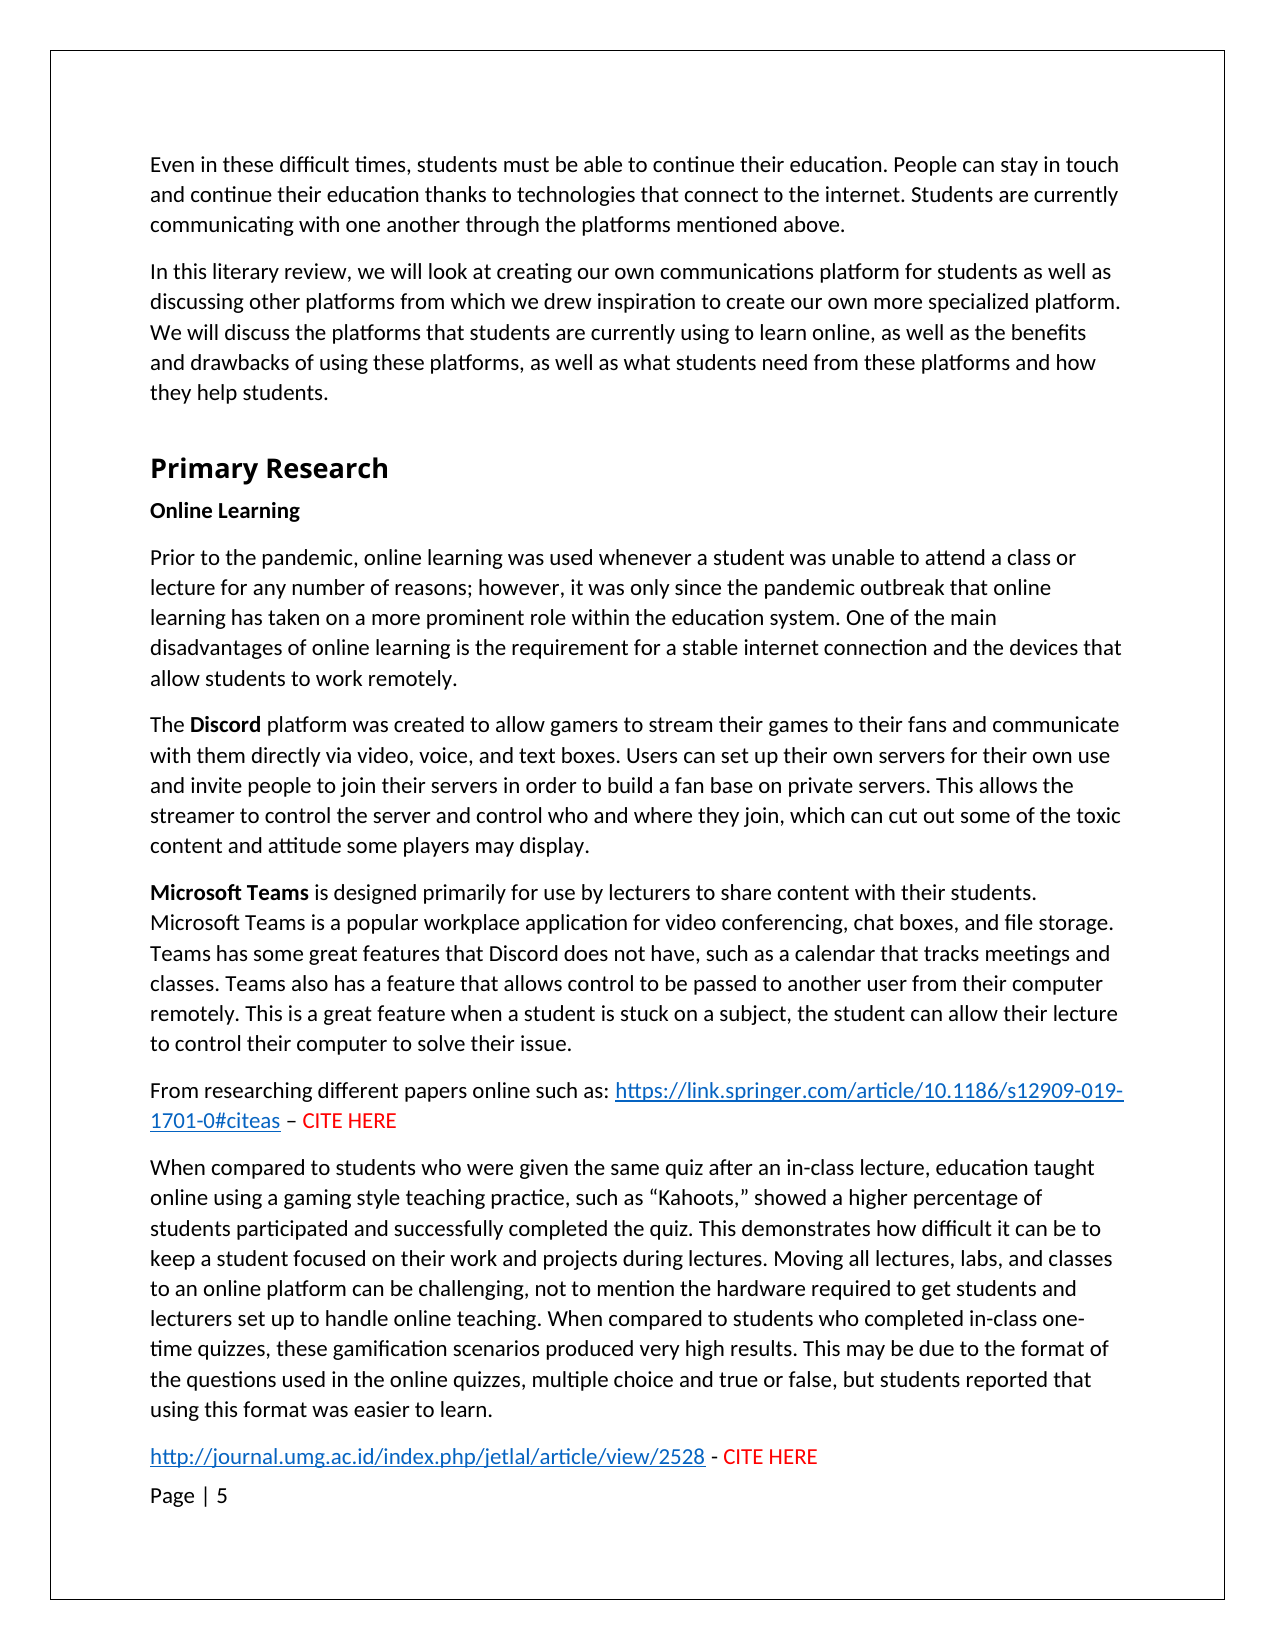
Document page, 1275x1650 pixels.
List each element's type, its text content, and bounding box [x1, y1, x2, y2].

text From researching different papers online such as: https://link.springer.com/article/10.1186/s12909-019-1701-0#citeas – CITE HERE [150, 1076, 1125, 1134]
text Prior to the pandemic, online learning was used whenever a student was unable to attend a class or lecture for any number of reasons; however, it was only since the pandemic outbreak that online learning has taken on a more prominent role within the education system. One of the main disadvantages of online learning is the requirement for a stable internet connection and the devices that allow students to work remotely. [150, 543, 1125, 692]
text When compared to students who were given the same quiz after an in-class lecture, education taught online using a gaming style teaching practice, such as “Kahoots,” showed a higher percentage of students participated and successfully completed the quiz. This demonstrates how difficult it can be to keep a student focused on their work and projects during lectures. Moving all lectures, labs, and classes to an online platform can be challenging, not to mention the hardware required to get students and lecturers set up to handle online teaching. When compared to students who completed in-class one-time quizzes, these gamification scenarios produced very high results. This may be due to the format of the questions used in the online quizzes, multiple choice and true or false, but students reported that using this format was easier to learn. [150, 1153, 1125, 1423]
text In this literary review, we will look at creating our own communications platform for students as well as discussing other platforms from which we drew inspiration to create our own more specialized platform. We will discuss the platforms that students are currently using to learn online, as well as the benefits and drawbacks of using these platforms, as well as what students need from these platforms and how they help students. [150, 257, 1125, 406]
text The Discord platform was created to allow gamers to stream their games to their fans and communicate with them directly via video, voice, and text boxes. Users can set up their own servers for their own use and invite people to join their servers in order to build a fan base on private servers. This allows the streamer to control the server and control who and where they join, which can cut out some of the toxic content and attitude some players may display. [150, 711, 1125, 859]
text Online Learning [150, 496, 1125, 524]
text Microsoft Teams is designed primarily for use by lecturers to share content with their students. Microsoft Teams is a popular workplace application for video conferencing, chat boxes, and file storage. Teams has some great features that Discord does not have, such as a calendar that tracks meetings and classes. Teams also has a feature that allows control to be passed to another user from their computer remotely. This is a great feature when a student is stuck on a subject, the student can allow their lecture to control their computer to solve their issue. [150, 878, 1125, 1057]
text Even in these difficult times, students must be able to continue their education. People can stay in touch and continue their education thanks to technologies that connect to the internet. Students are currently communicating with one another through the platforms mentioned above. [150, 150, 1125, 238]
subtitle Primary Research [150, 450, 1125, 487]
text http://journal.umg.ac.id/index.php/jetlal/article/view/2528 - CITE HERE [150, 1442, 1125, 1470]
